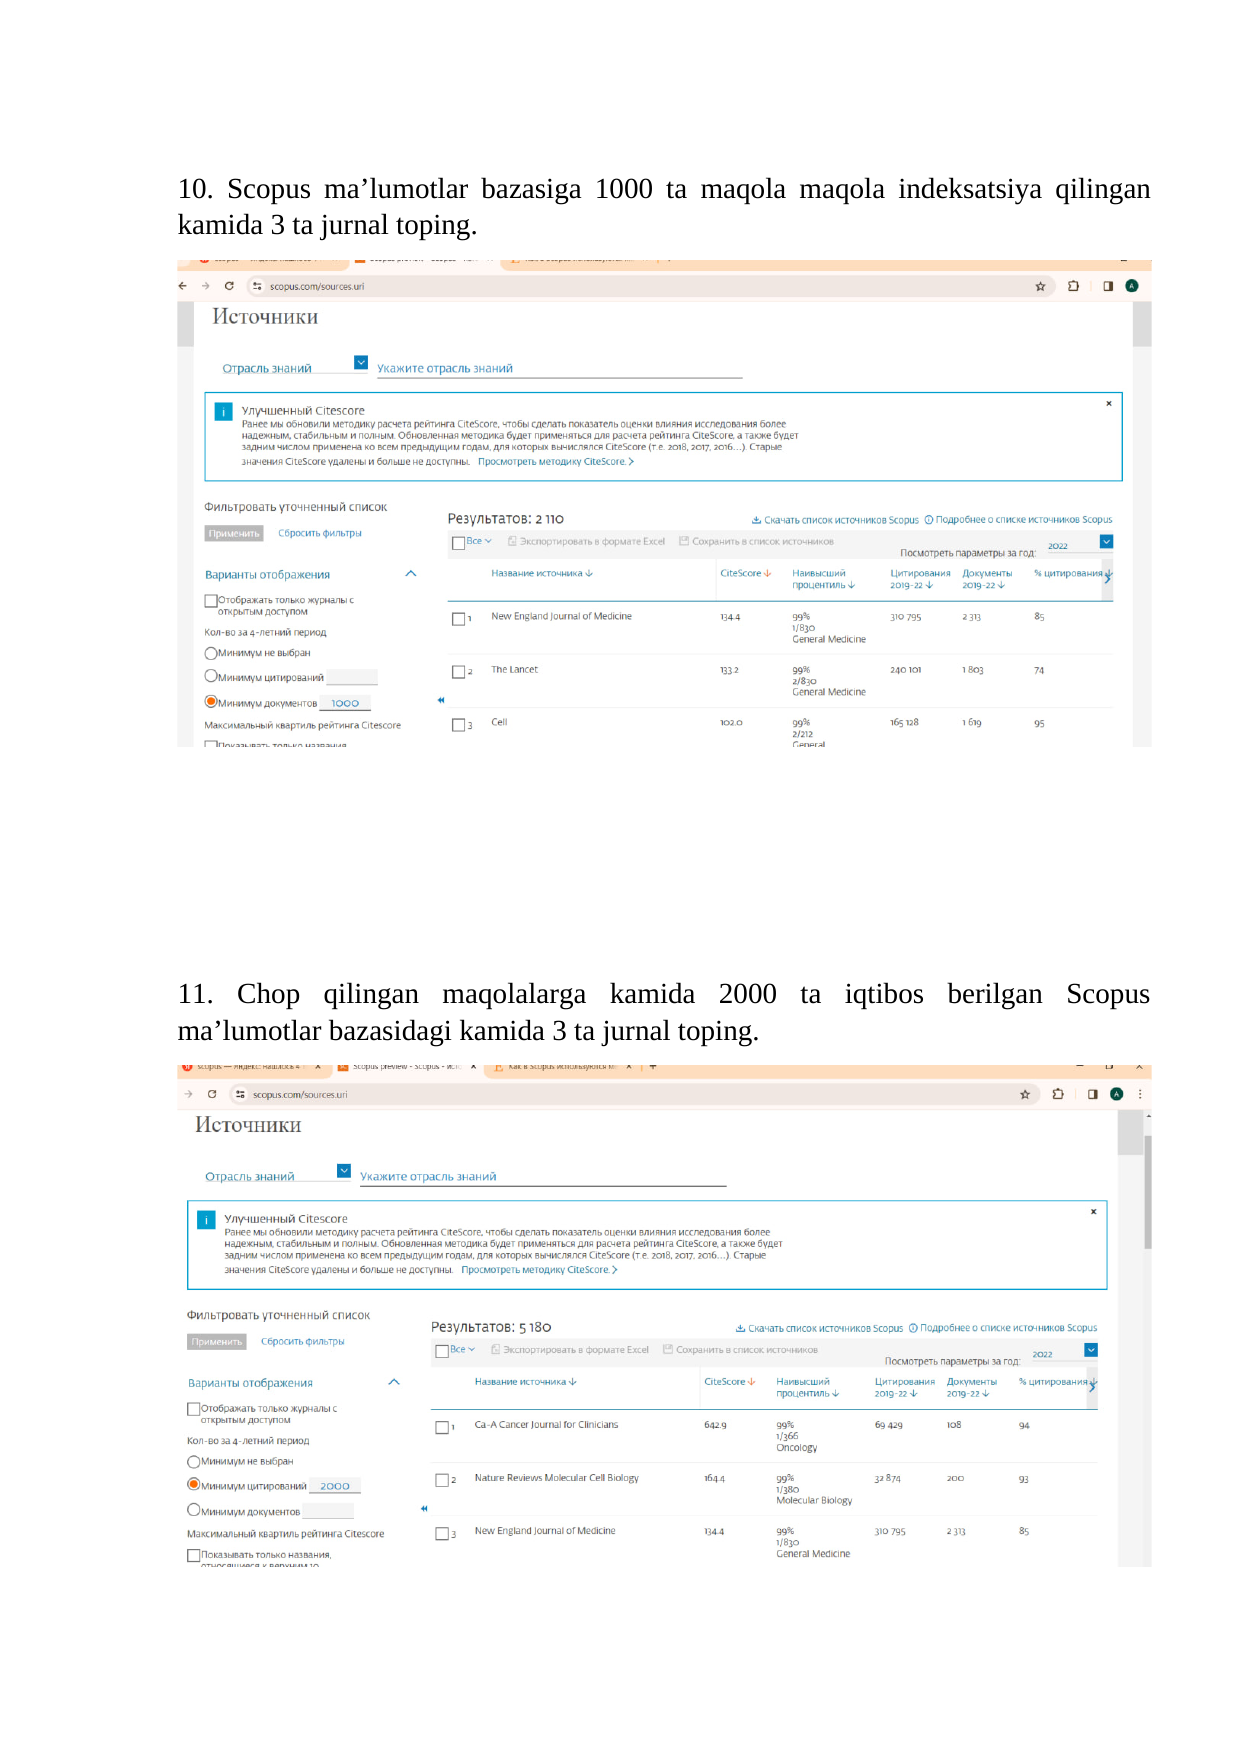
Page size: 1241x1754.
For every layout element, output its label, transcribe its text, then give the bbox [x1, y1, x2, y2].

picture [177, 1065, 1152, 1567]
text 11. Chop qilingan maqolalarga kamida 2000 ta iqtibos berilgan Scopus ma’lumotlar bazasidagi kamida 3 ta jurnal toping. [177, 976, 1152, 1046]
text 10. Scopus ma’lumotlar bazasiga 1000 ta maqola maqola indeksatsiya qilingan kamida 3 ta jurnal toping. [177, 171, 1152, 241]
picture [177, 260, 1152, 747]
